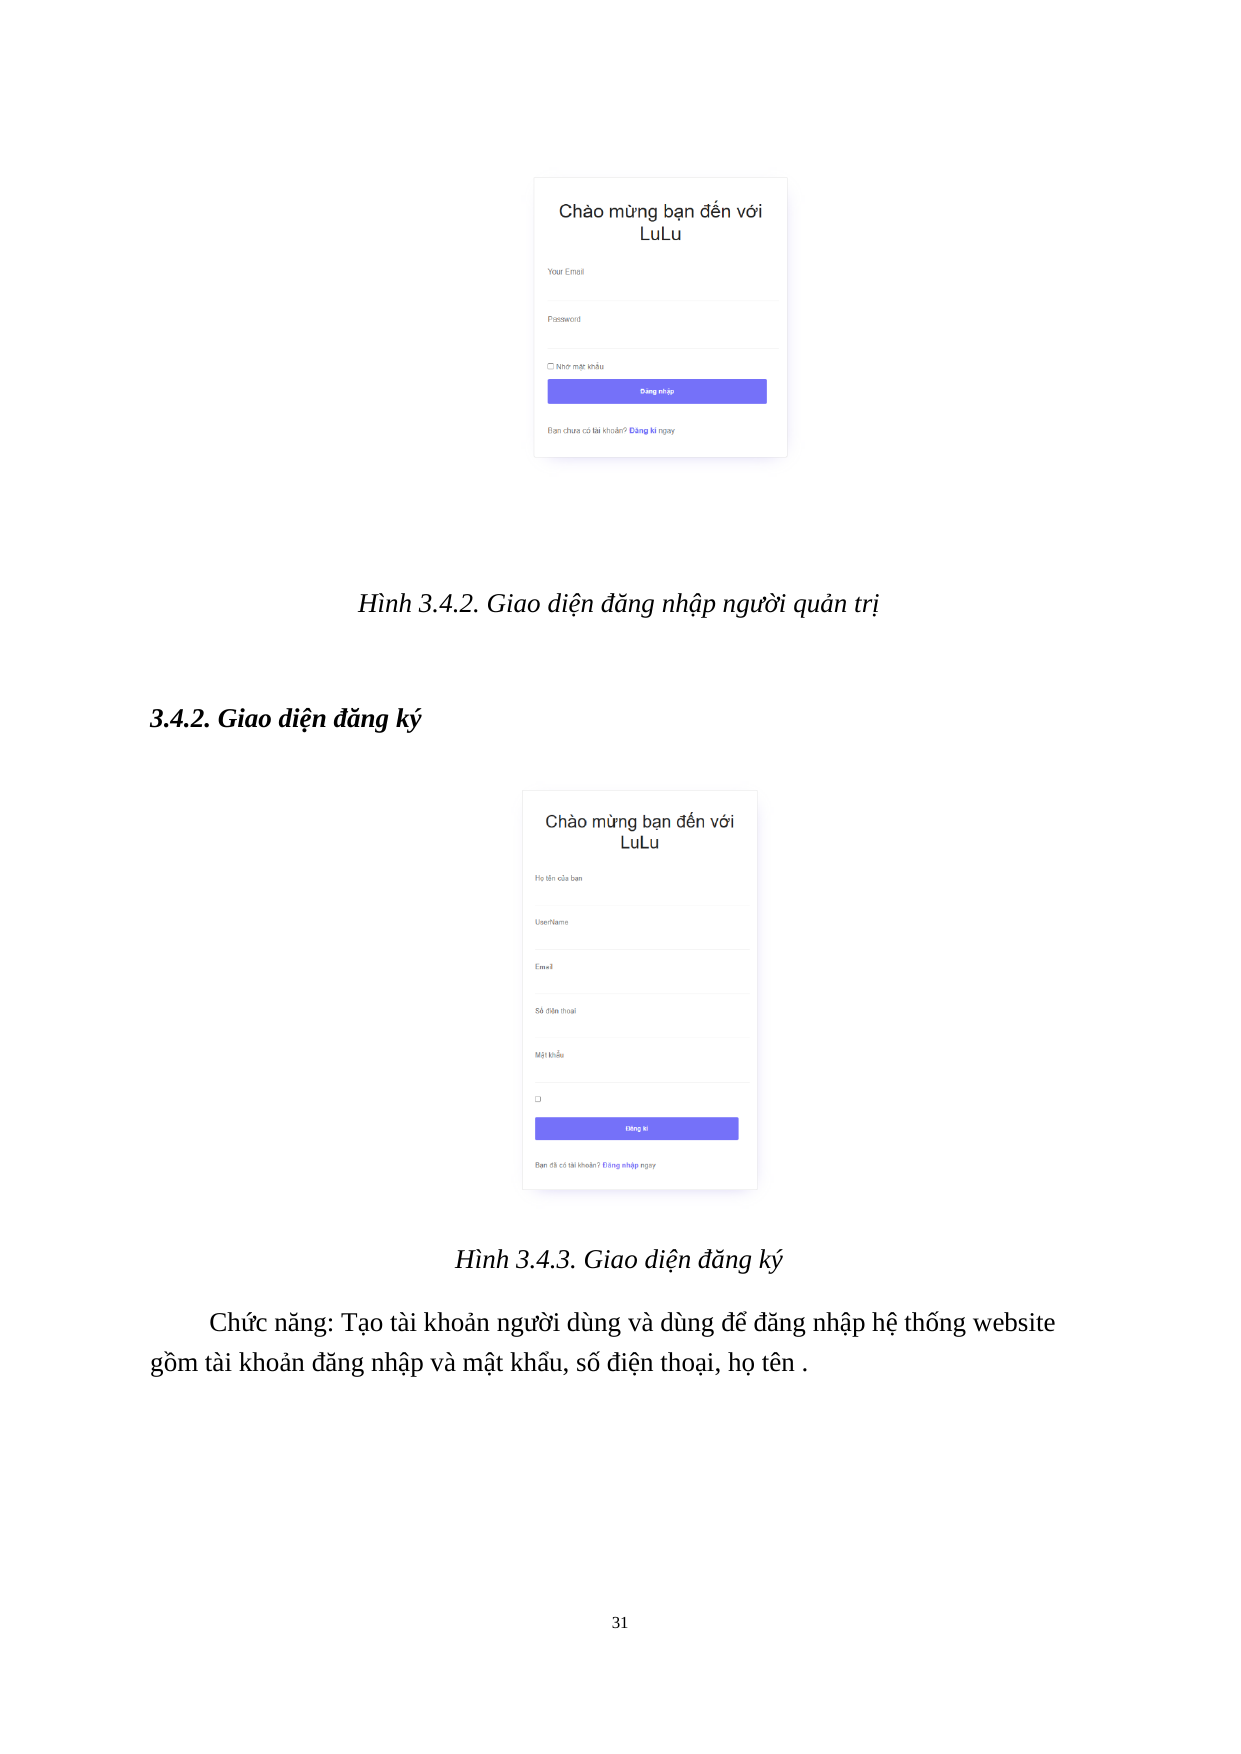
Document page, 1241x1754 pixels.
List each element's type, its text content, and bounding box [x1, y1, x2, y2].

text 3.4.2. Giao diện đăng ký [150, 702, 1090, 733]
text Chức năng: Tạo tài khoản người dùng và dùng để đăng nhập hệ thống website gồm tài khoản đăng nhập và mật khẩu, số điện thoại, họ tên . [150, 1306, 1090, 1377]
picture [209, 150, 1111, 578]
picture [210, 761, 1074, 1235]
